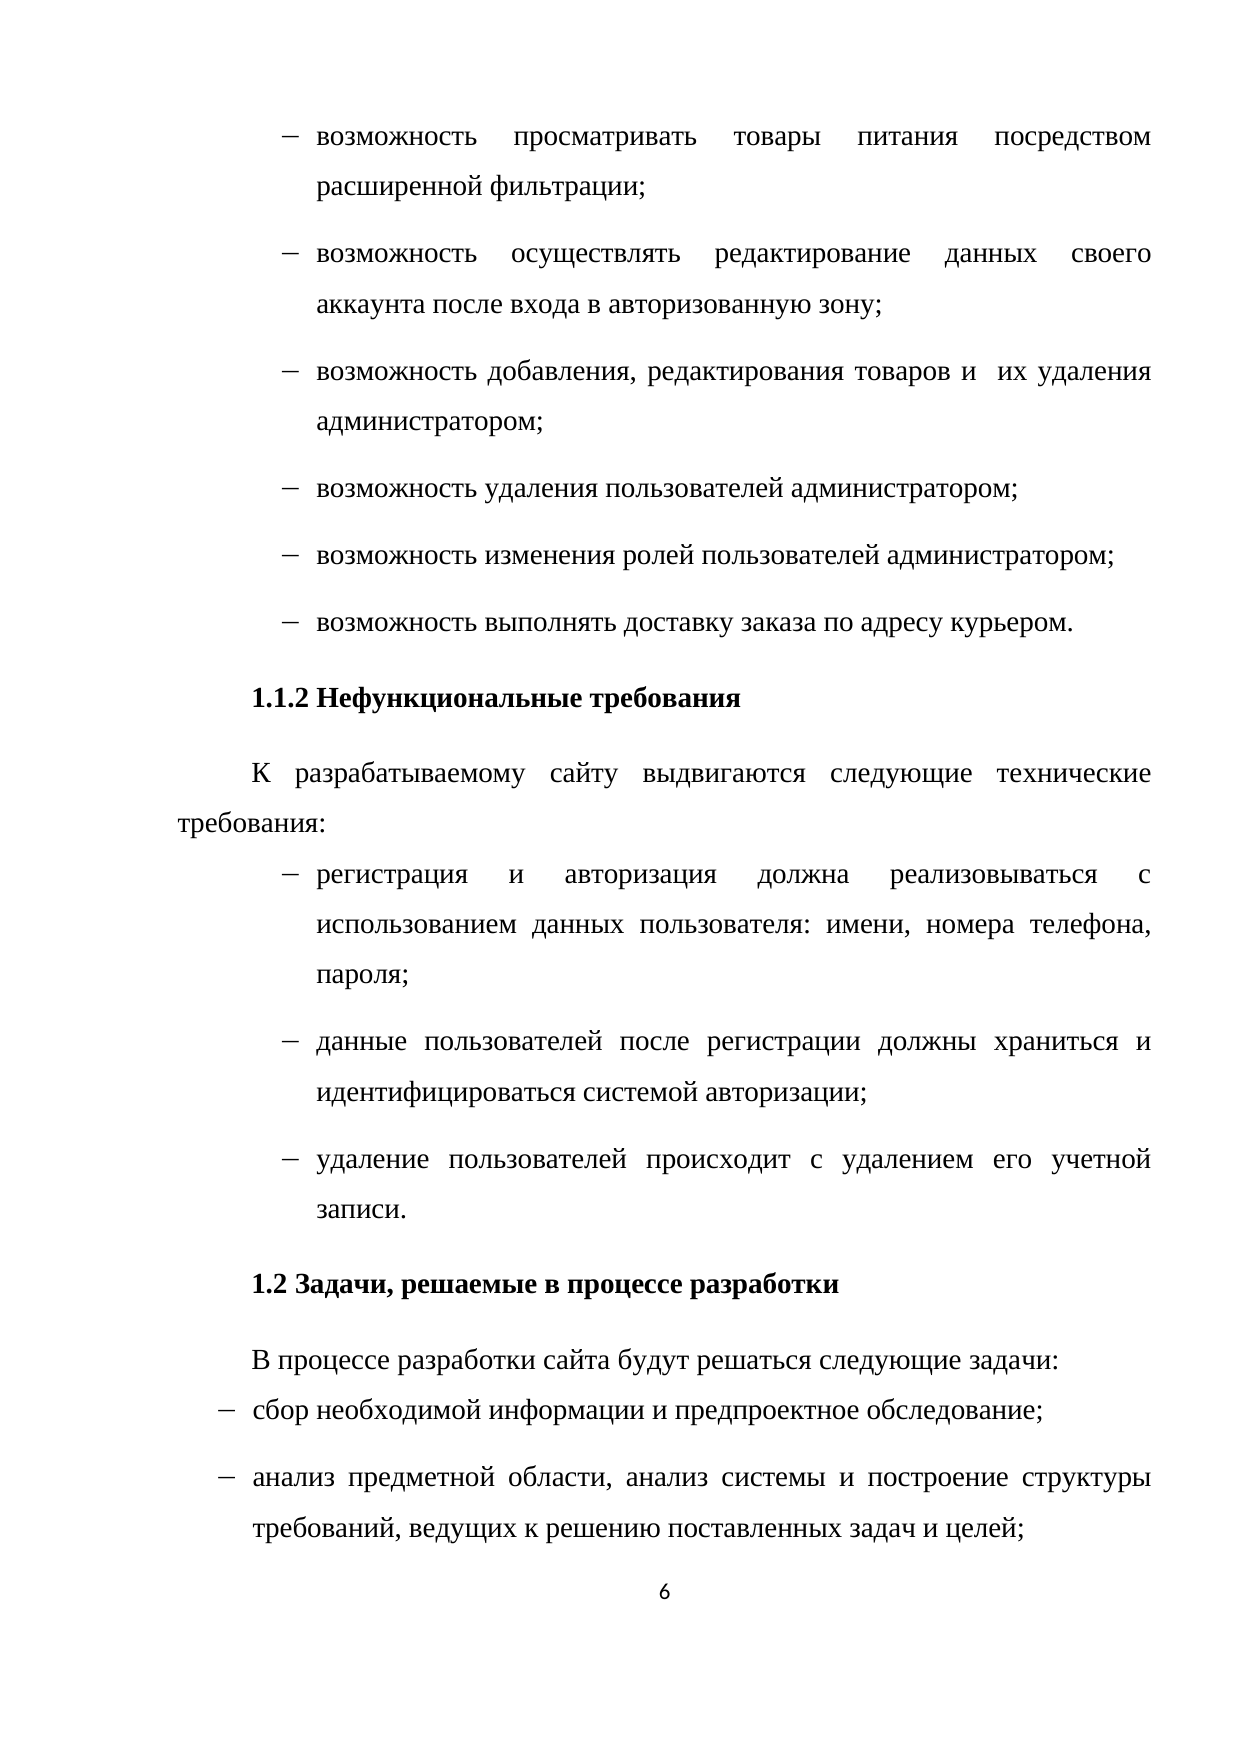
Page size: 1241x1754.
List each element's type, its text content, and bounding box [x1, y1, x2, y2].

list возможность изменения ролей пользователей администратором; [279, 537, 1152, 571]
list данные пользователей после регистрации должны храниться и идентифицироваться системой авторизации; [279, 1023, 1152, 1107]
list удаление пользователей происходит с удалением его учетной записи. [279, 1141, 1152, 1225]
list возможность выполнять доставку заказа по адресу курьером. [279, 604, 1152, 638]
text В процессе разработки сайта будут решаться следующие задачи: [177, 1342, 1152, 1376]
text Задачи, решаемые в процессе разработки [177, 1267, 1152, 1300]
text сбор необходимой информации и предпроектное обследование; [215, 1392, 1152, 1426]
list возможность просматривать товары питания посредством расширенной фильтрации; [279, 118, 1152, 202]
list регистрация и авторизация должна реализовываться с использованием данных пользователя: имени, номера телефона, пароля; [279, 856, 1152, 990]
text К разрабатываемому сайту выдвигаются следующие технические требования: [177, 755, 1152, 839]
list возможность добавления, редактирования товаров и их удаления администратором; [279, 353, 1152, 437]
text анализ предметной области, анализ системы и построение структуры требований, ведущих к решению поставленных задач и целей; [215, 1459, 1152, 1543]
list возможность удаления пользователей администратором; [279, 470, 1152, 504]
text Нефункциональные требования [177, 680, 1152, 713]
list возможность осуществлять редактирование данных своего аккаунта после входа в авторизованную зону; [279, 236, 1152, 319]
